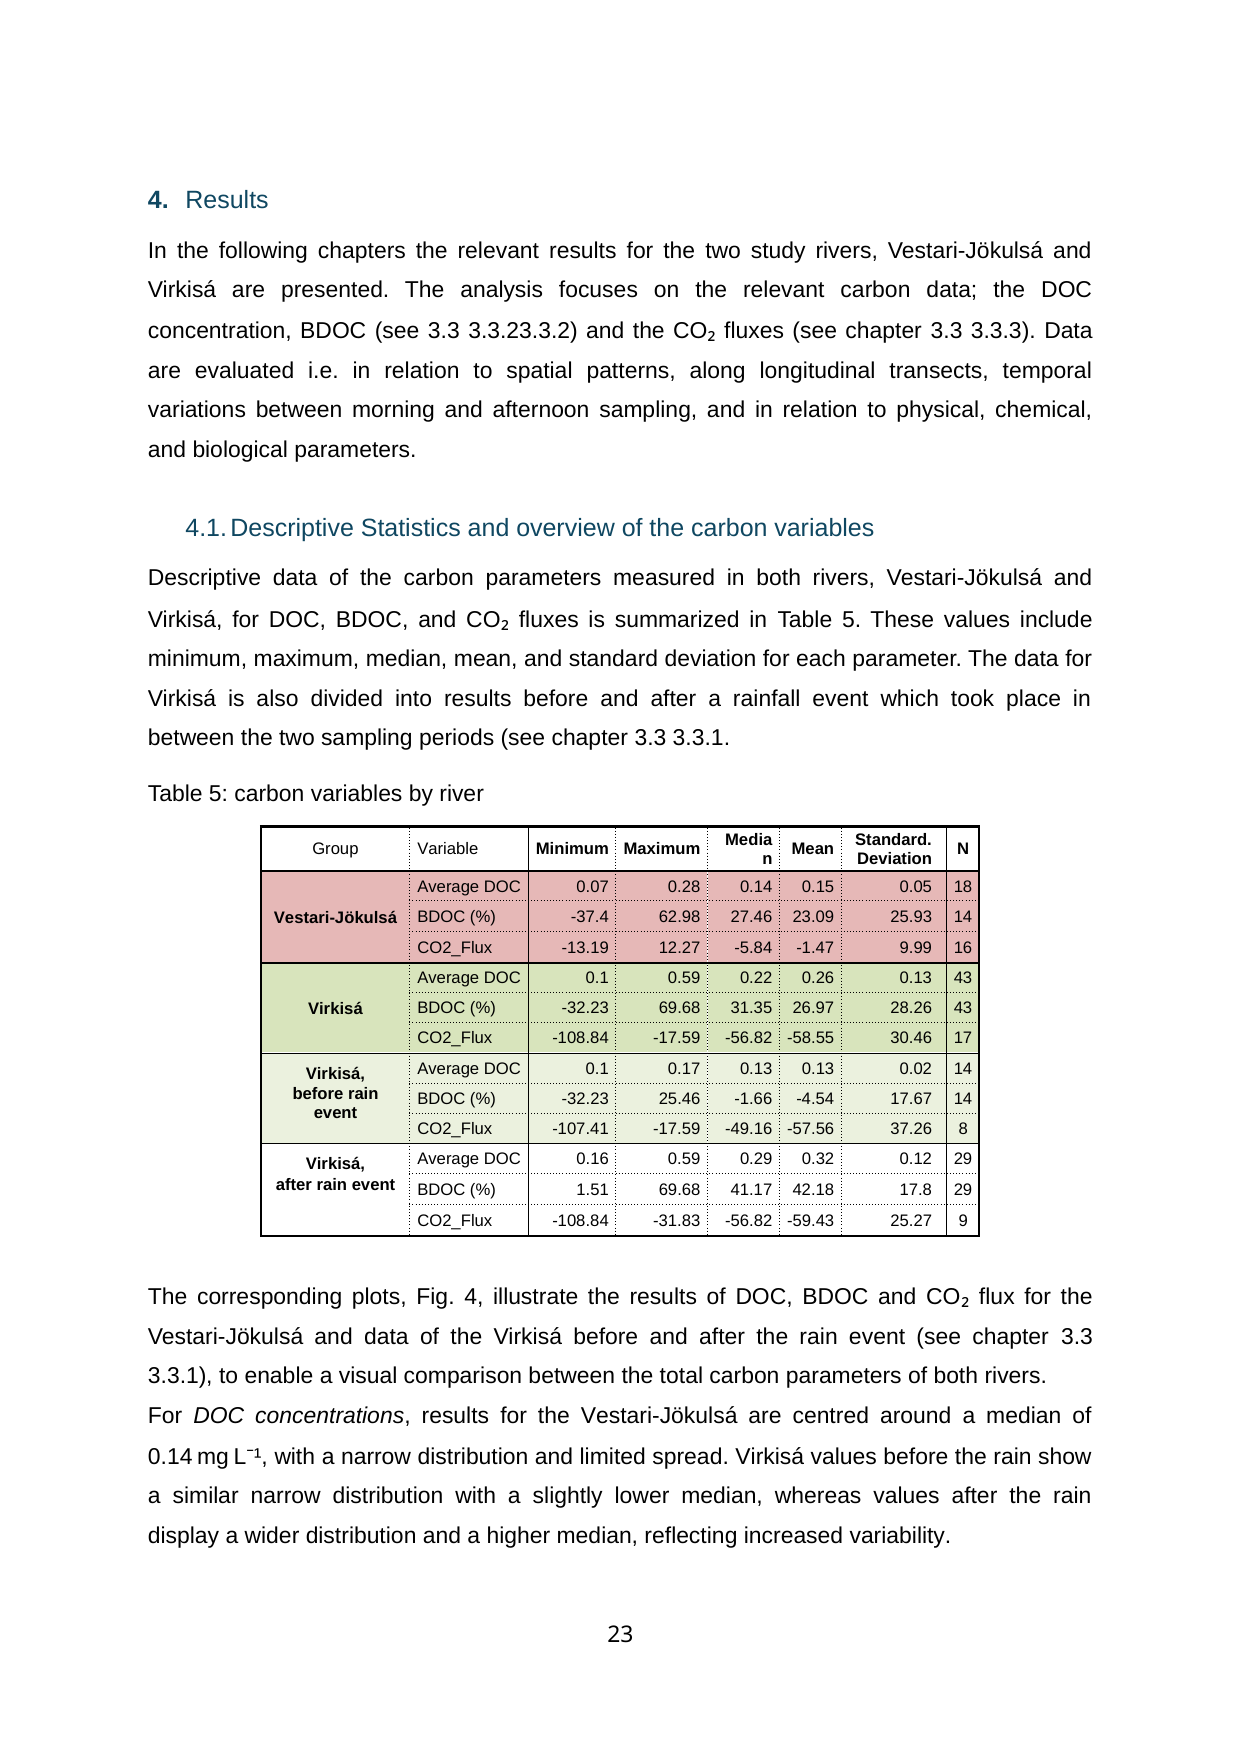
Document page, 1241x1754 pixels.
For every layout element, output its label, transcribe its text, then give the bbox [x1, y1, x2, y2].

table_cell -13.19 [529, 931, 616, 962]
table_cell -31.83 [616, 1204, 707, 1235]
table_cell 0.29 [708, 1144, 779, 1173]
table_cell 0.28 [616, 872, 707, 900]
table_cell 42.18 [779, 1173, 841, 1203]
table_header Minimum [529, 828, 616, 870]
table_cell 27.46 [708, 900, 779, 931]
table_cell 29 [947, 1144, 978, 1173]
table_cell BDOC (%) [410, 1173, 528, 1203]
table_cell Average DOC [410, 1054, 528, 1083]
table_cell -17.59 [616, 1022, 707, 1052]
table_cell 0.13 [779, 1054, 841, 1083]
table_cell 0.16 [529, 1144, 616, 1173]
table_header Median [708, 828, 779, 870]
text Descriptive data of the carbon parameters measured in both rivers, Vestari-Jökulsá and Virkisá, for DOC, BDOC, and CO₂ fluxes is summarized in table 5. These values include minimum, maximum, median, mean, and standard deviation for each parameter. The data for Virkisá is also divided into results before and after a rainfall event which took place in between the two sampling periods (see chapter 3.3 a). [148, 564, 1093, 750]
table_cell -17.59 [616, 1113, 707, 1143]
table_cell -56.82 [708, 1204, 779, 1235]
table_cell 25.27 [841, 1204, 946, 1235]
table_cell -1.66 [708, 1083, 779, 1113]
table_cell -37.4 [529, 900, 616, 931]
text Table 5: carbon variables by river [148, 780, 1093, 807]
table_cell Virkisá, [262, 1144, 410, 1173]
table_cell before rain event [262, 1083, 410, 1143]
table_cell 18 [947, 872, 978, 900]
table_cell -59.43 [779, 1204, 841, 1235]
subtitle Results [148, 185, 1093, 214]
table_cell 31.35 [708, 992, 779, 1022]
table_cell 30.46 [841, 1022, 946, 1052]
table_header Mean [779, 828, 841, 870]
table_cell 29 [947, 1173, 978, 1203]
table_cell 1.51 [529, 1173, 616, 1203]
table_cell CO2_Flux [410, 1204, 528, 1235]
table_cell 0.1 [529, 1054, 616, 1083]
table_cell after rain event [262, 1173, 410, 1235]
table_cell -57.56 [779, 1113, 841, 1143]
table_cell 43 [947, 964, 978, 992]
table_cell 25.93 [841, 900, 946, 931]
table_cell Virkisá, [262, 1054, 410, 1083]
table_header Standard. Deviation [841, 828, 946, 870]
subtitle Descriptive Statistics and overview of the carbon variables [185, 513, 1093, 542]
table_cell 8 [947, 1113, 978, 1143]
table_cell 9.99 [841, 931, 946, 962]
table_cell CO2_Flux [410, 1113, 528, 1143]
table_cell 25.46 [616, 1083, 707, 1113]
table_cell 69.68 [616, 992, 707, 1022]
table_cell 0.15 [779, 872, 841, 900]
table_header Variable [410, 828, 528, 870]
table_cell 37.26 [841, 1113, 946, 1143]
table_cell 0.14 [708, 872, 779, 900]
table_cell 0.59 [616, 1144, 707, 1173]
table_cell 17.8 [841, 1173, 946, 1203]
table_cell -58.55 [779, 1022, 841, 1052]
table_cell 0.13 [708, 1054, 779, 1083]
table_cell -107.41 [529, 1113, 616, 1143]
text The corresponding plots, Fig. 4, illustrate the results of DOC, BDOC and CO₂ flux for the Vestari-Jökulsá and data of the Virkisá before and after the rain event (see chapter 3.3 a)), to enable a visual comparison between the total carbon parameters of both rivers. [148, 1282, 1093, 1388]
table_cell 0.05 [841, 872, 946, 900]
table_cell 0.22 [708, 964, 779, 992]
table_cell -108.84 [529, 1204, 616, 1235]
table_cell Vestari-Jökulsá [262, 872, 410, 962]
table_cell -32.23 [529, 992, 616, 1022]
table_cell BDOC (%) [410, 992, 528, 1022]
table_cell 14 [947, 900, 978, 931]
table_cell 26.97 [779, 992, 841, 1022]
table_cell 14 [947, 1054, 978, 1083]
table_cell 0.1 [529, 964, 616, 992]
table_cell -49.16 [708, 1113, 779, 1143]
table_cell 12.27 [616, 931, 707, 962]
table_cell 0.32 [779, 1144, 841, 1173]
table_cell 0.12 [841, 1144, 946, 1173]
table_cell BDOC (%) [410, 1083, 528, 1113]
table_cell Average DOC [410, 964, 528, 992]
table_cell -4.54 [779, 1083, 841, 1113]
table_cell 0.17 [616, 1054, 707, 1083]
table_cell 17.67 [841, 1083, 946, 1113]
table_cell 0.02 [841, 1054, 946, 1083]
table_cell 0.07 [529, 872, 616, 900]
table_cell -32.23 [529, 1083, 616, 1113]
table_cell 43 [947, 992, 978, 1022]
table_header Maximum [616, 828, 707, 870]
table_cell 28.26 [841, 992, 946, 1022]
table_cell 69.68 [616, 1173, 707, 1203]
text For DOC concentrations, results for the Vestari-Jökulsá are centred around a median of 0.14 mg L⁻¹, with a narrow distribution and limited spread. Virkisá values before the rain show a similar narrow distribution with a slightly lower median, whereas values after the rain display a wider distribution and a higher median, reflecting increased variability. [148, 1402, 1093, 1548]
table_cell CO2_Flux [410, 931, 528, 962]
table_cell Average DOC [410, 872, 528, 900]
table_cell 14 [947, 1083, 978, 1113]
table_cell 41.17 [708, 1173, 779, 1203]
table_cell -1.47 [779, 931, 841, 962]
table_cell 0.59 [616, 964, 707, 992]
table_header Group [262, 828, 410, 870]
table_cell -5.84 [708, 931, 779, 962]
table_cell BDOC (%) [410, 900, 528, 931]
table_cell 0.13 [841, 964, 946, 992]
table_cell 62.98 [616, 900, 707, 931]
table_cell Average DOC [410, 1144, 528, 1173]
table_cell 16 [947, 931, 978, 962]
table_cell CO2_Flux [410, 1022, 528, 1052]
table_cell 0.26 [779, 964, 841, 992]
table_cell 17 [947, 1022, 978, 1052]
table_cell 9 [947, 1204, 978, 1235]
table_cell Virkisá [262, 964, 410, 1052]
table_cell 23.09 [779, 900, 841, 931]
table_cell -108.84 [529, 1022, 616, 1052]
table_cell -56.82 [708, 1022, 779, 1052]
table_header N [947, 828, 978, 870]
text In the following chapters the relevant results for the two study rivers, Vestari-Jökulsá and Virkisá are presented. The analysis focuses on the relevant carbon data; the DOC concentration, BDOC (see 3.3 b)) and the CO₂ fluxes (see chapter 3.3 c)). Data are evaluated i.e. in relation to spatial patterns, along longitudinal transects, temporal variations between morning and afternoon sampling, and in relation to physical, chemical, and biological parameters. [148, 237, 1093, 462]
